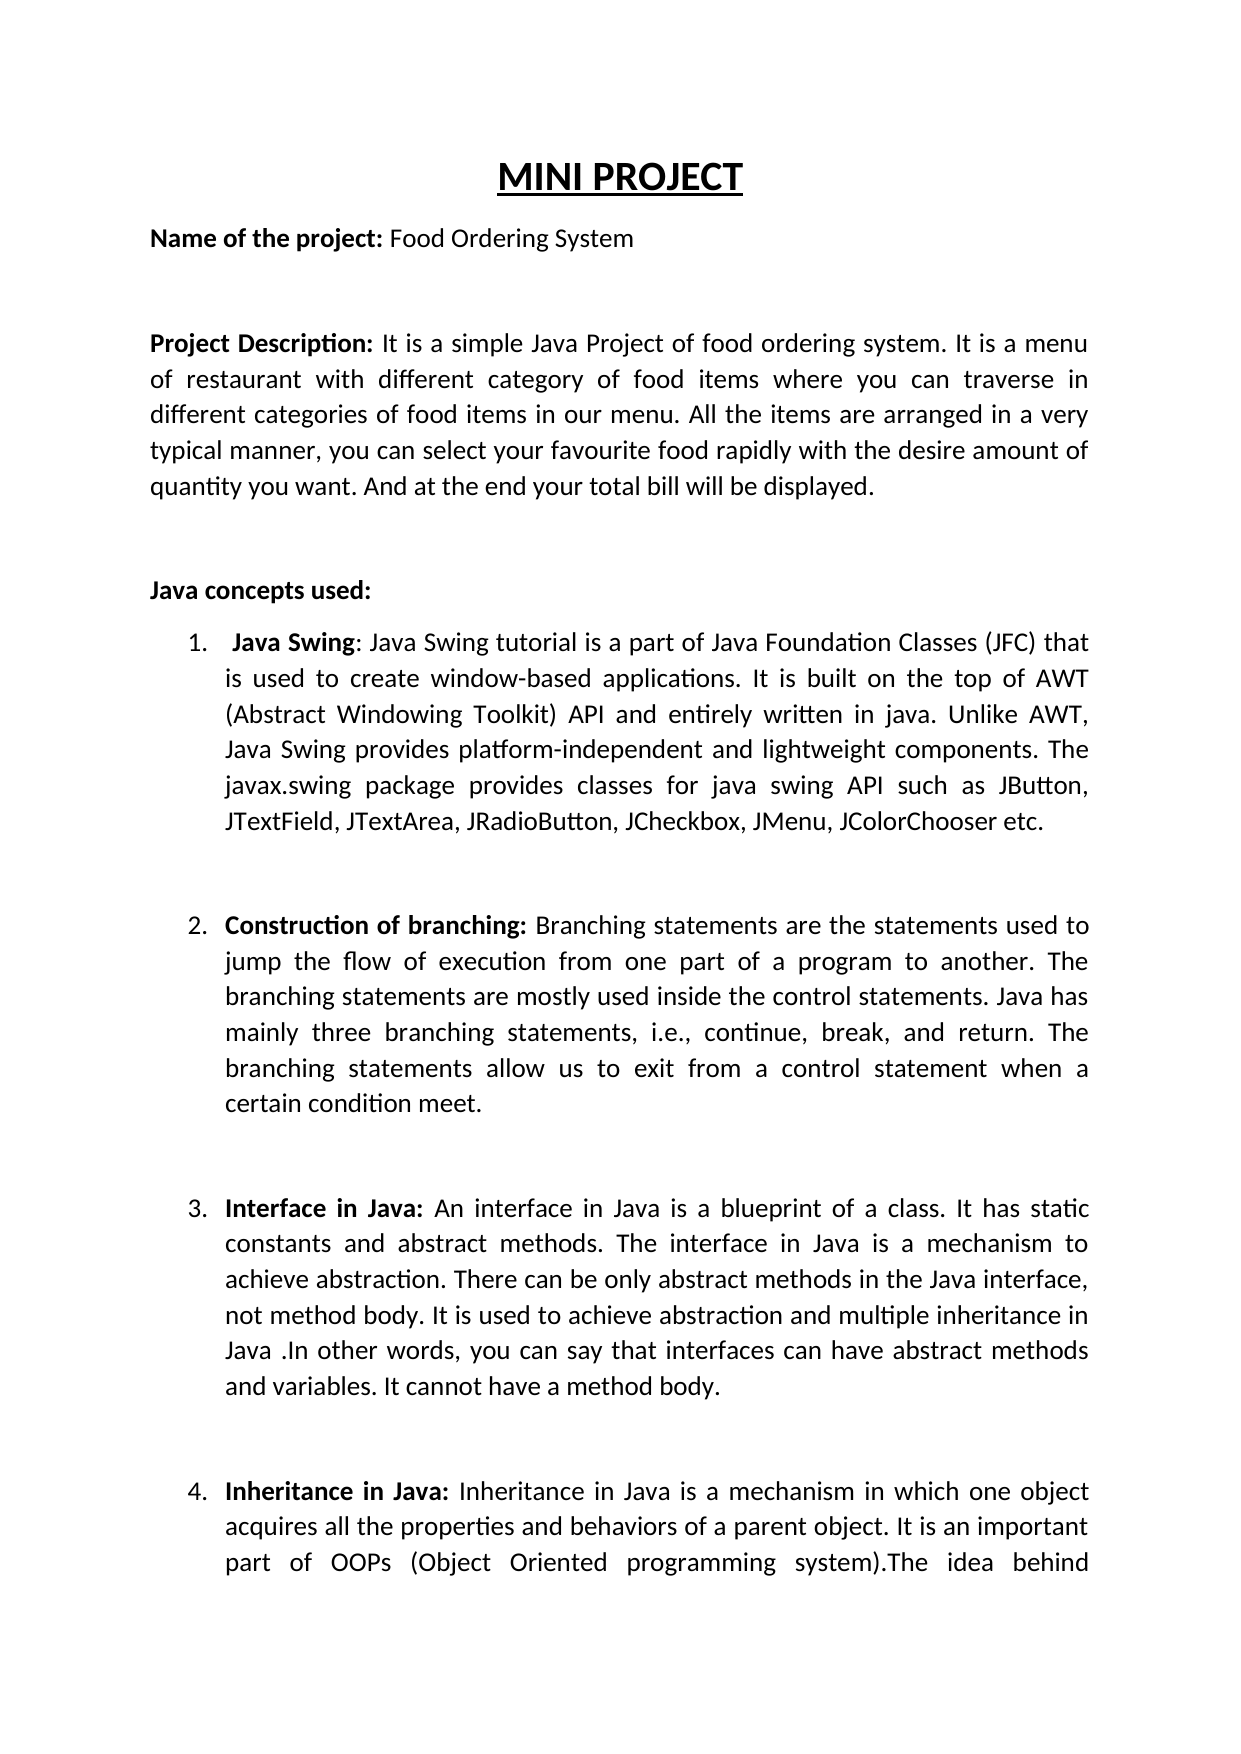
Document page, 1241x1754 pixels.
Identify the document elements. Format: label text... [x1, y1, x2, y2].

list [187, 1474, 1090, 1578]
list Java Swing: Java Swing tutorial is a part of Java Foundation Classes (JFC) that is used to create window-based applications. It is built on the top of AWT (Abstract Windowing Toolkit) API and entirely written in java. Unlike AWT, Java Swing provides platform-independent and lightweight components. The javax.swing package provides classes for java swing API such as JButton, JTextField, JTextArea, JRadioButton, JCheckbox, JMenu, JColorChooser etc. [187, 626, 1090, 837]
text MINI PROJECT [150, 150, 1090, 201]
list Interface in Java: An interface in Java is a blueprint of a class. It has static constants and abstract methods. The interface in Java is a mechanism to achieve abstraction. There can be only abstract methods in the Java interface, not method body. It is used to achieve abstraction and multiple inheritance in Java .In other words, you can say that interfaces can have abstract methods and variables. It cannot have a method body. [187, 1191, 1090, 1402]
text Java concepts used: [150, 573, 1090, 606]
list Construction of branching: Branching statements are the statements used to jump the flow of execution from one part of a program to another. The branching statements are mostly used inside the control statements. Java has mainly three branching statements, i.e., continue, break, and return. The branching statements allow us to exit from a control statement when a certain condition meet. [187, 908, 1090, 1119]
text Name of the project: Food Ordering System [150, 222, 1090, 254]
text Project Description: It is a simple Java Project of food ordering system. It is a menu of restaurant with different category of food items where you can traverse in different categories of food items in our menu. All the items are arranged in a very typical manner, you can select your favourite food rapidly with the desire amount of quantity you want. And at the end your total bill will be displayed. [150, 326, 1090, 502]
